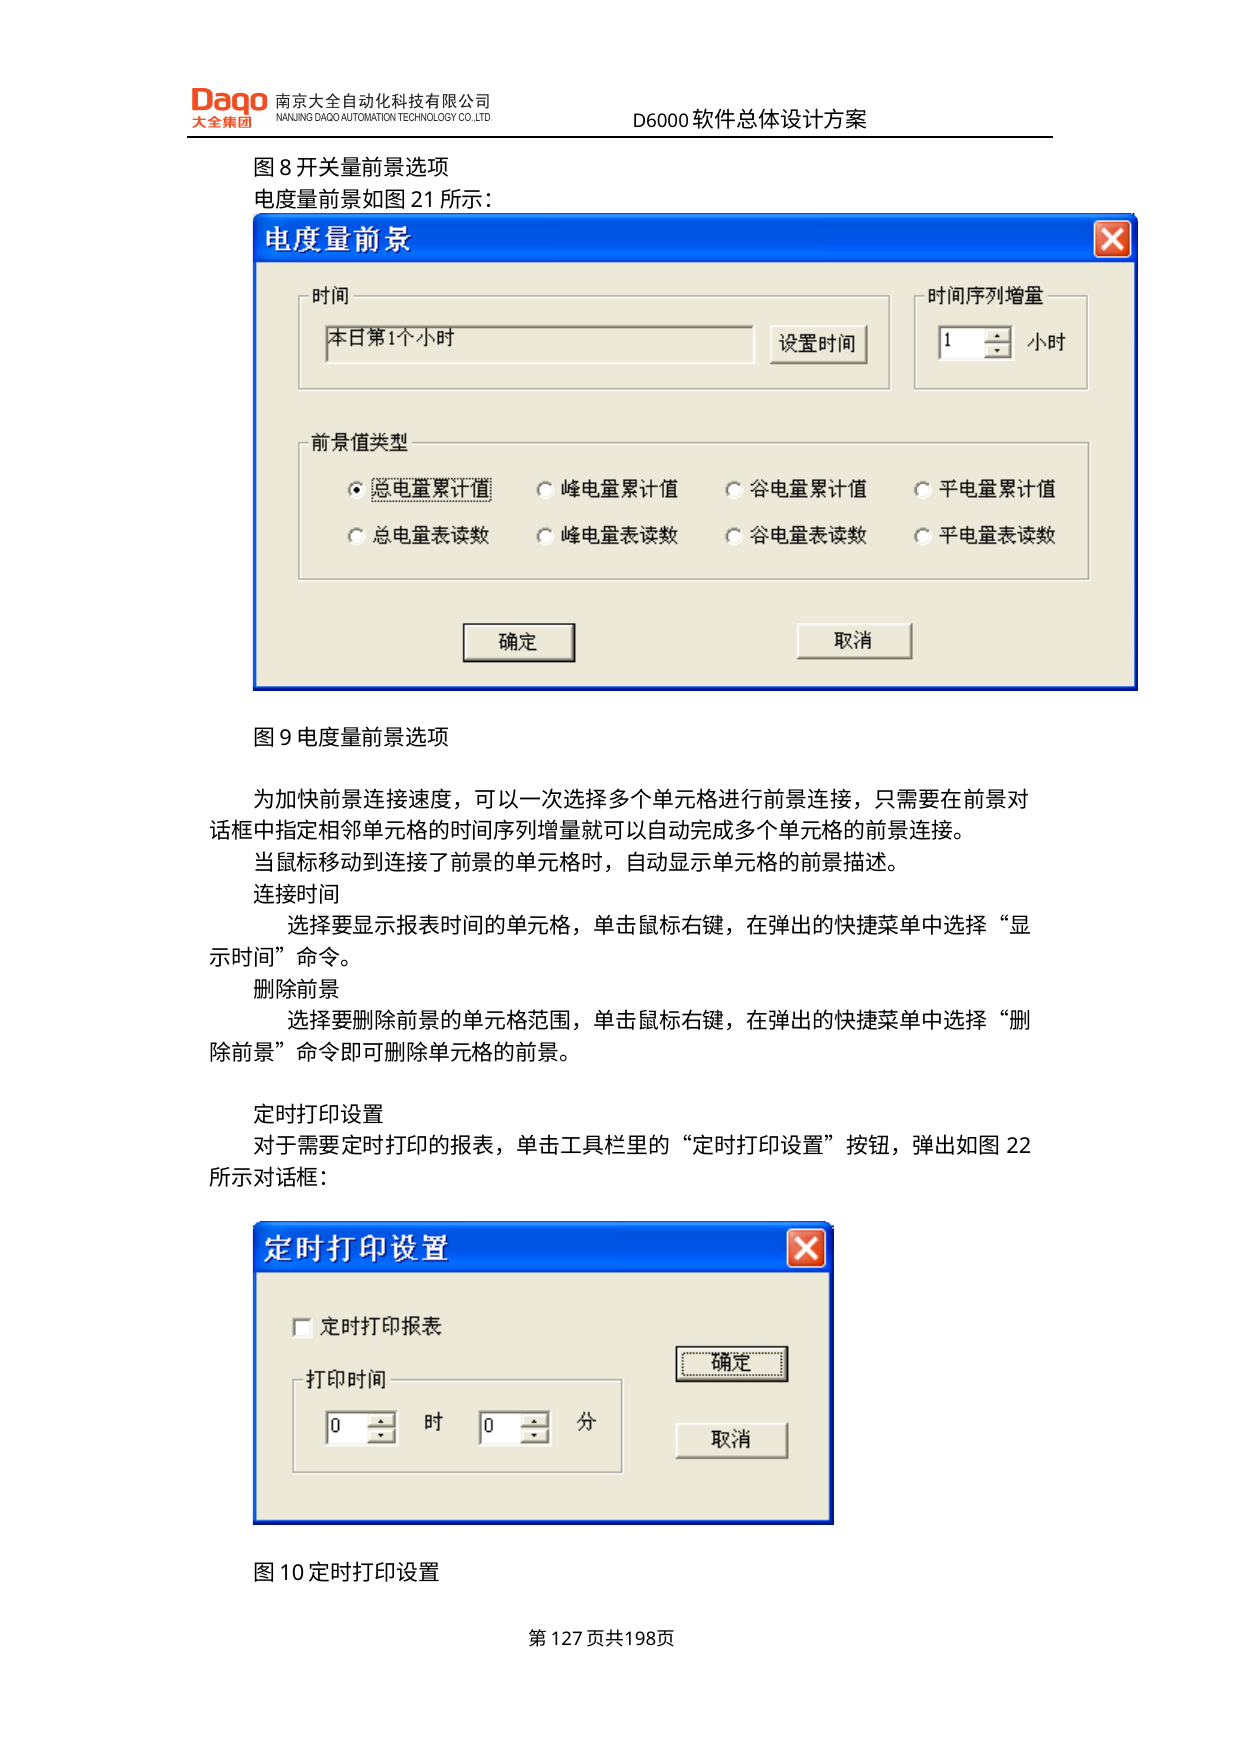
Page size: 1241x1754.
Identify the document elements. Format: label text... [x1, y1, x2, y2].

picture [252, 213, 1138, 691]
text 当鼠标移动到连接了前景的单元格时，自动显示单元格的前景描述。 [209, 845, 1031, 877]
picture [187, 88, 492, 128]
text 定时打印设置 [209, 1097, 1031, 1128]
text 删除前景 [209, 972, 1031, 1003]
picture [252, 1221, 834, 1525]
text 选择要显示报表时间的单元格，单击鼠标右键，在弹出的快捷菜单中选择“显示时间”命令。 [209, 908, 1031, 972]
text 电度量前景如图21所示： [209, 182, 1031, 213]
text 为加快前景连接速度，可以一次选择多个单元格进行前景连接，只需要在前景对话框中指定相邻单元格的时间序列增量就可以自动完成多个单元格的前景连接。 [209, 782, 1031, 845]
text 对于需要定时打印的报表，单击工具栏里的“定时打印设置”按钮，弹出如图22所示对话框： [209, 1128, 1031, 1192]
text 连接时间 [209, 877, 1031, 908]
text 选择要删除前景的单元格范围，单击鼠标右键，在弹出的快捷菜单中选择“删除前景”命令即可删除单元格的前景。 [209, 1003, 1031, 1067]
